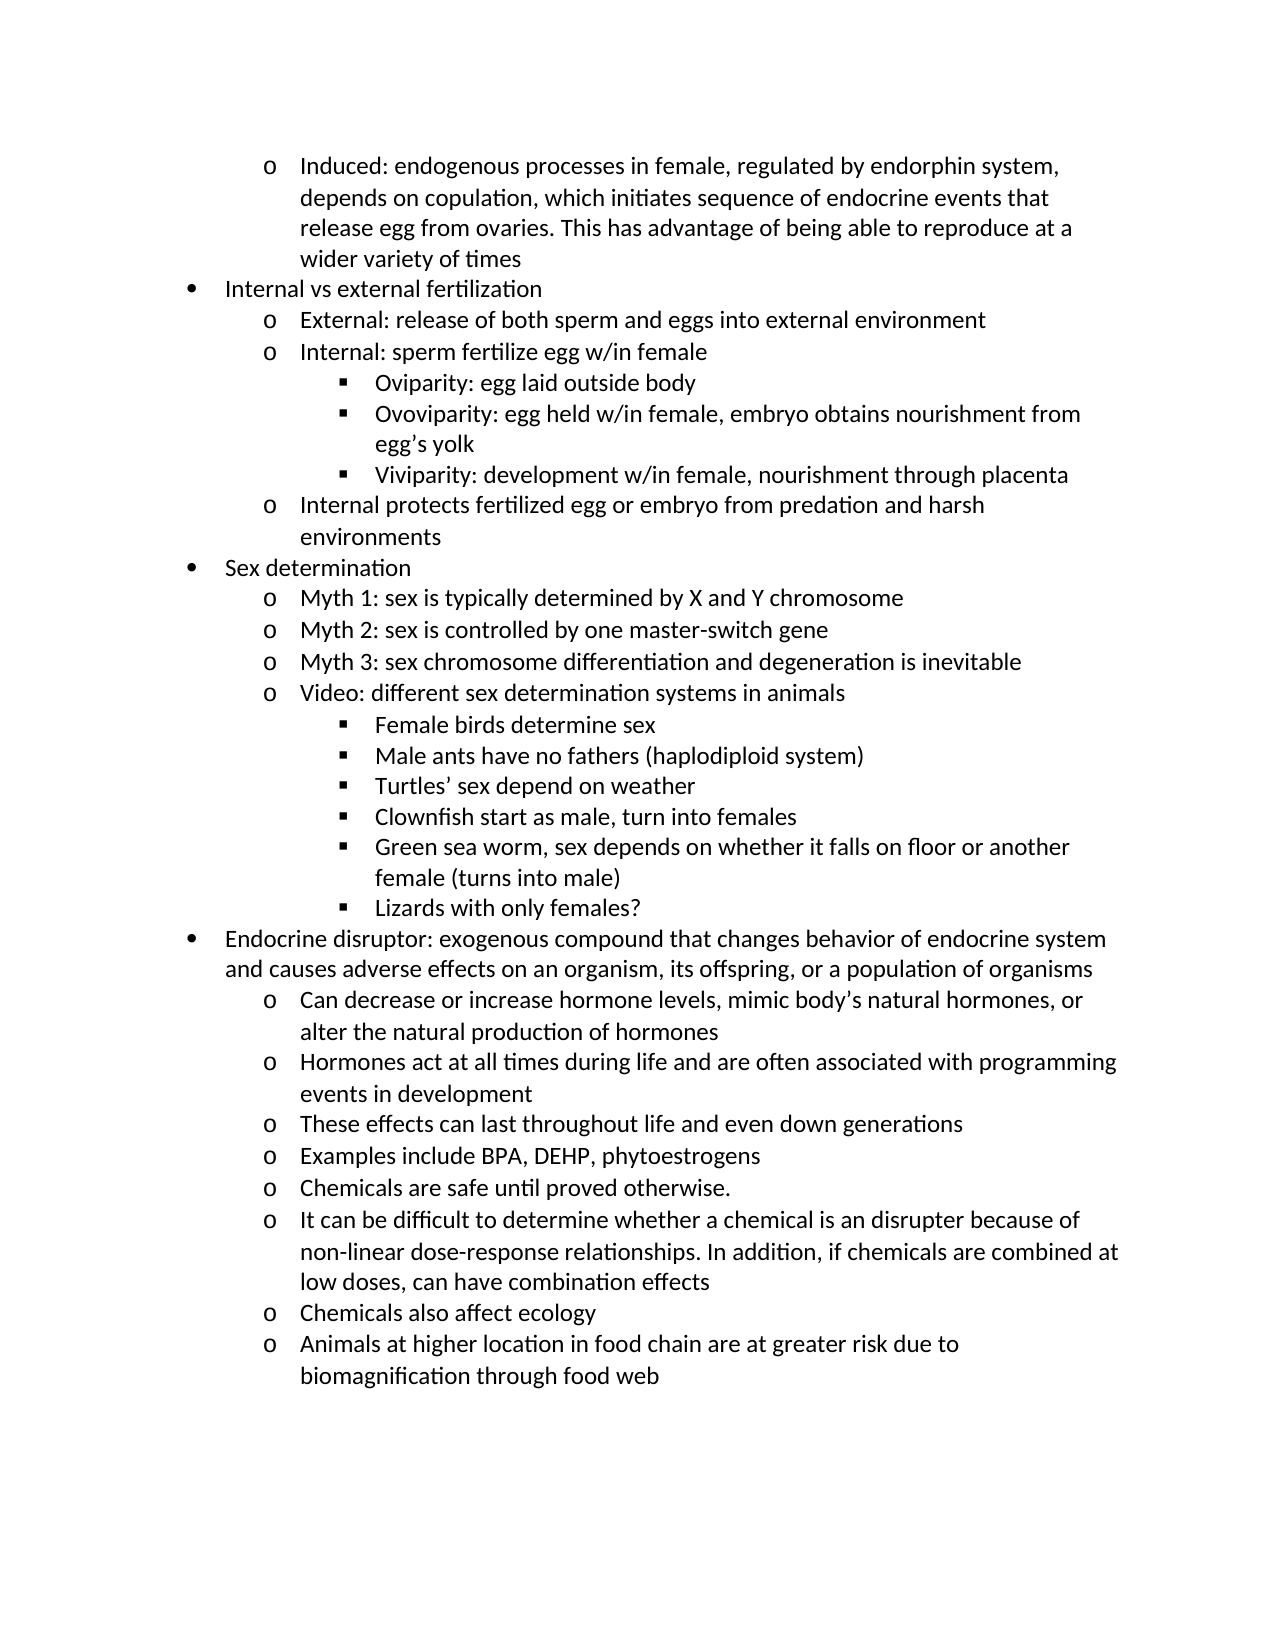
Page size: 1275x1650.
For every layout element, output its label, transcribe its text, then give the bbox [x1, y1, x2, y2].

list Can decrease or increase hormone levels, mimic body’s natural hormones, or alter the natural production of hormones [262, 984, 1125, 1046]
list Endocrine disruptor: exogenous compound that changes behavior of endocrine system and causes adverse effects on an organism, its offspring, or a population of organisms [187, 923, 1125, 984]
list Clownfish start as male, turn into females [337, 801, 1125, 831]
list Chemicals are safe until proved otherwise. [262, 1172, 1125, 1204]
list It can be difficult to determine whether a chemical is an disrupter because of non-linear dose-response relationships. In addition, if chemicals are combined at low doses, can have combination effects [262, 1204, 1125, 1297]
list Chemicals also affect ecology [262, 1297, 1125, 1328]
list Sex determination [187, 552, 1125, 582]
list Internal vs external fertilization [187, 273, 1125, 304]
list Internal protects fertilized egg or embryo from predation and harsh environments [262, 489, 1125, 552]
list External: release of both sperm and eggs into external environment [262, 304, 1125, 336]
list Examples include BPA, DEHP, phytoestrogens [262, 1140, 1125, 1172]
list Lizards with only females? [337, 892, 1125, 923]
list Animals at higher location in food chain are at greater risk due to biomagnification through food web [262, 1328, 1125, 1391]
list Viviparity: development w/in female, nourishment through placenta [337, 459, 1125, 489]
list These effects can last throughout life and even down generations [262, 1109, 1125, 1140]
list Green sea worm, sex depends on whether it falls on floor or another female (turns into male) [337, 831, 1125, 892]
list Induced: endogenous processes in female, regulated by endorphin system, depends on copulation, which initiates sequence of endocrine events that release egg from ovaries. This has advantage of being able to reproduce at a wider variety of times [262, 150, 1125, 273]
list Internal: sperm fertilize egg w/in female [262, 336, 1125, 367]
list Myth 3: sex chromosome differentiation and degeneration is inevitable [262, 646, 1125, 678]
list Video: different sex determination systems in animals [262, 678, 1125, 709]
list Male ants have no fathers (haplodiploid system) [337, 740, 1125, 770]
list Female birds determine sex [337, 709, 1125, 740]
list Hormones act at all times during life and are often associated with programming events in development [262, 1046, 1125, 1109]
list Oviparity: egg laid outside body [337, 367, 1125, 398]
list Myth 2: sex is controlled by one master-switch gene [262, 614, 1125, 646]
list Ovoviparity: egg held w/in female, embryo obtains nourishment from egg’s yolk [337, 398, 1125, 459]
list Myth 1: sex is typically determined by X and Y chromosome [262, 582, 1125, 614]
list Turtles’ sex depend on weather [337, 770, 1125, 801]
